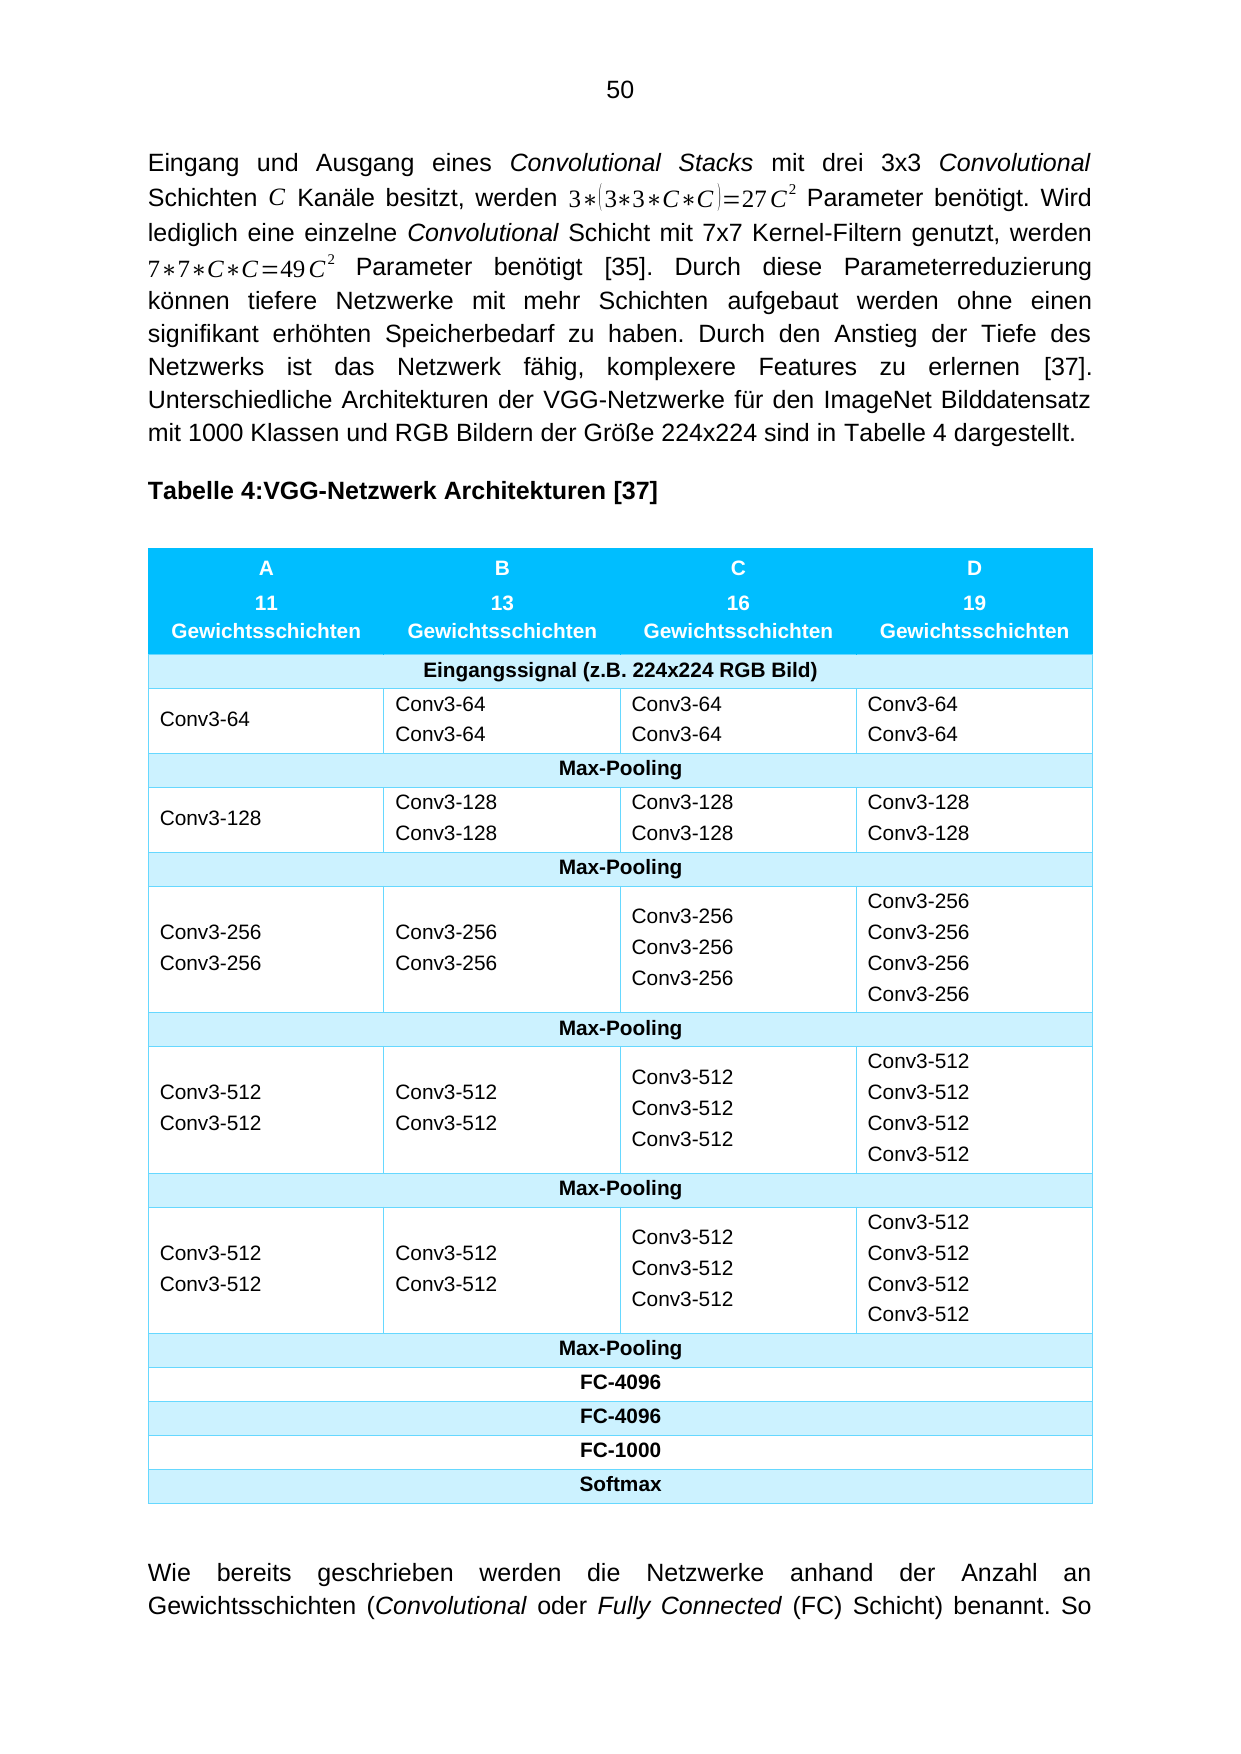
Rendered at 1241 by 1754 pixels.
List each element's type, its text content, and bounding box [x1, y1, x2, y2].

table_cell Eingangssignal (z.B. 224x224 RGB Bild) [149, 655, 1092, 688]
table_cell Max-Pooling [149, 1174, 1092, 1207]
table_cell FC-4096 [149, 1402, 1092, 1435]
table_cell Conv3-128 Conv3-128 [857, 788, 1092, 852]
table_header D 19 Gewichtsschichten [857, 549, 1092, 654]
table_cell Conv3-64 Conv3-64 [384, 689, 620, 753]
table_cell Conv3-256 Conv3-256 [384, 887, 620, 1012]
table_cell Conv3-64 [149, 689, 383, 753]
table_cell Conv3-512 Conv3-512 Conv3-512 [621, 1047, 856, 1173]
table_cell Conv3-512 Conv3-512 [384, 1047, 620, 1173]
table_header C 16 Gewichtsschichten [621, 549, 856, 654]
table_cell Max-Pooling [149, 1334, 1092, 1367]
table_cell FC-4096 [149, 1368, 1092, 1401]
table_cell Max-Pooling [149, 1013, 1092, 1046]
table_cell Conv3-128 Conv3-128 [621, 788, 856, 852]
table_cell Conv3-256 Conv3-256 Conv3-256 [621, 887, 856, 1012]
table_cell Conv3-512 Conv3-512 Conv3-512 [621, 1208, 856, 1333]
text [148, 1558, 1092, 1619]
text Tabelle 4:VGG-Netzwerk Architekturen [148, 476, 1092, 505]
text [148, 148, 1092, 447]
table_cell Conv3-64 Conv3-64 [621, 689, 856, 753]
table_cell Conv3-512 Conv3-512 [149, 1208, 383, 1333]
table_cell Conv3-512 Conv3-512 Conv3-512 Conv3-512 [857, 1208, 1092, 1333]
table_cell Conv3-512 Conv3-512 Conv3-512 Conv3-512 [857, 1047, 1092, 1173]
table_cell Conv3-128 Conv3-128 [384, 788, 620, 852]
table_header B 13 Gewichtsschichten [384, 549, 620, 654]
table_cell Conv3-256 Conv3-256 Conv3-256 Conv3-256 [857, 887, 1092, 1012]
table_cell Max-Pooling [149, 853, 1092, 886]
table_cell Conv3-512 Conv3-512 [149, 1047, 383, 1173]
table_cell Max-Pooling [149, 754, 1092, 787]
table_cell FC-1000 [149, 1436, 1092, 1469]
table_cell Conv3-256 Conv3-256 [149, 887, 383, 1012]
table_header A 11 Gewichtsschichten [149, 549, 383, 654]
table_cell Conv3-64 Conv3-64 [857, 689, 1092, 753]
table_cell Softmax [149, 1470, 1092, 1503]
table_cell Conv3-512 Conv3-512 [384, 1208, 620, 1333]
table_cell Conv3-128 [149, 788, 383, 852]
